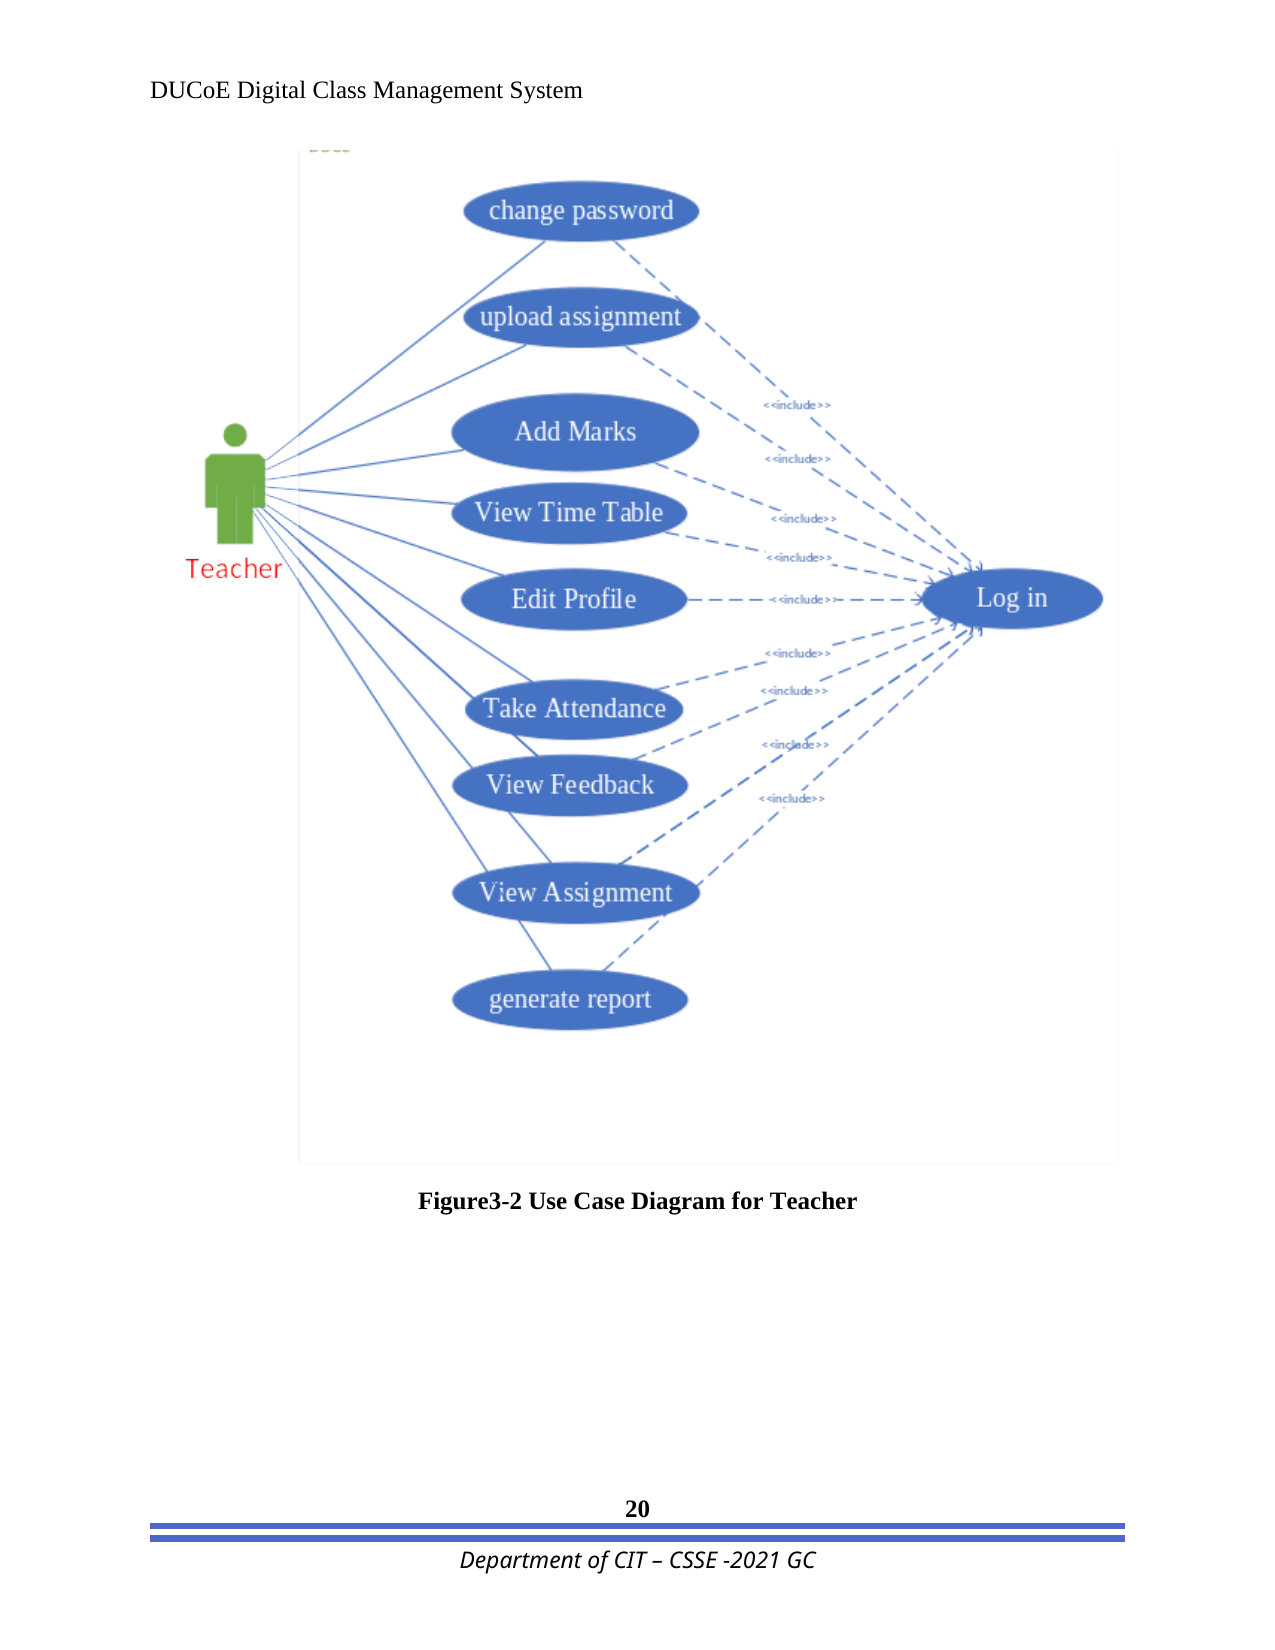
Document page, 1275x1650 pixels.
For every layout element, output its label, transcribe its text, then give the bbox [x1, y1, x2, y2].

subtitle Figure3-2 Use Case Diagram for Teacher [150, 1186, 1125, 1214]
